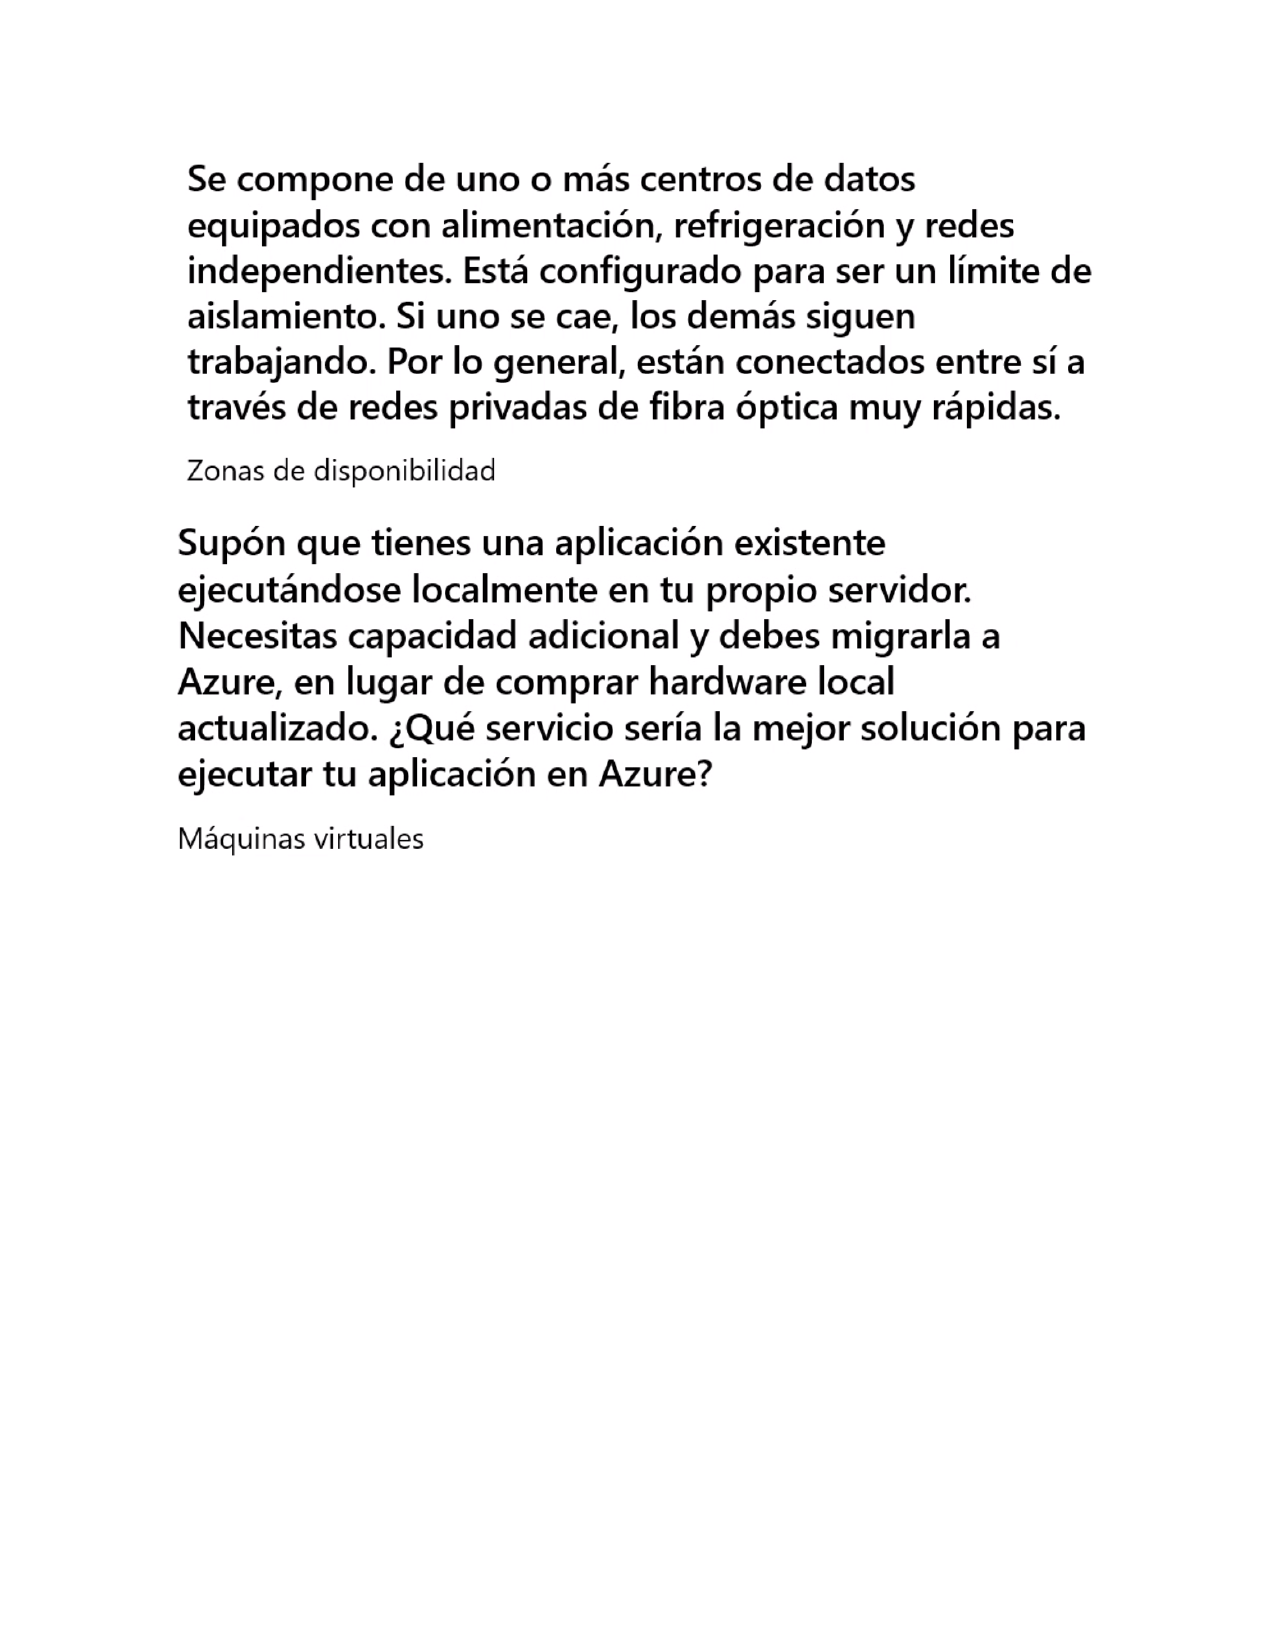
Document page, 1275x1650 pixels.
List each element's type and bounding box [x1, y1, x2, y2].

picture [177, 147, 1098, 498]
picture [177, 516, 1098, 896]
